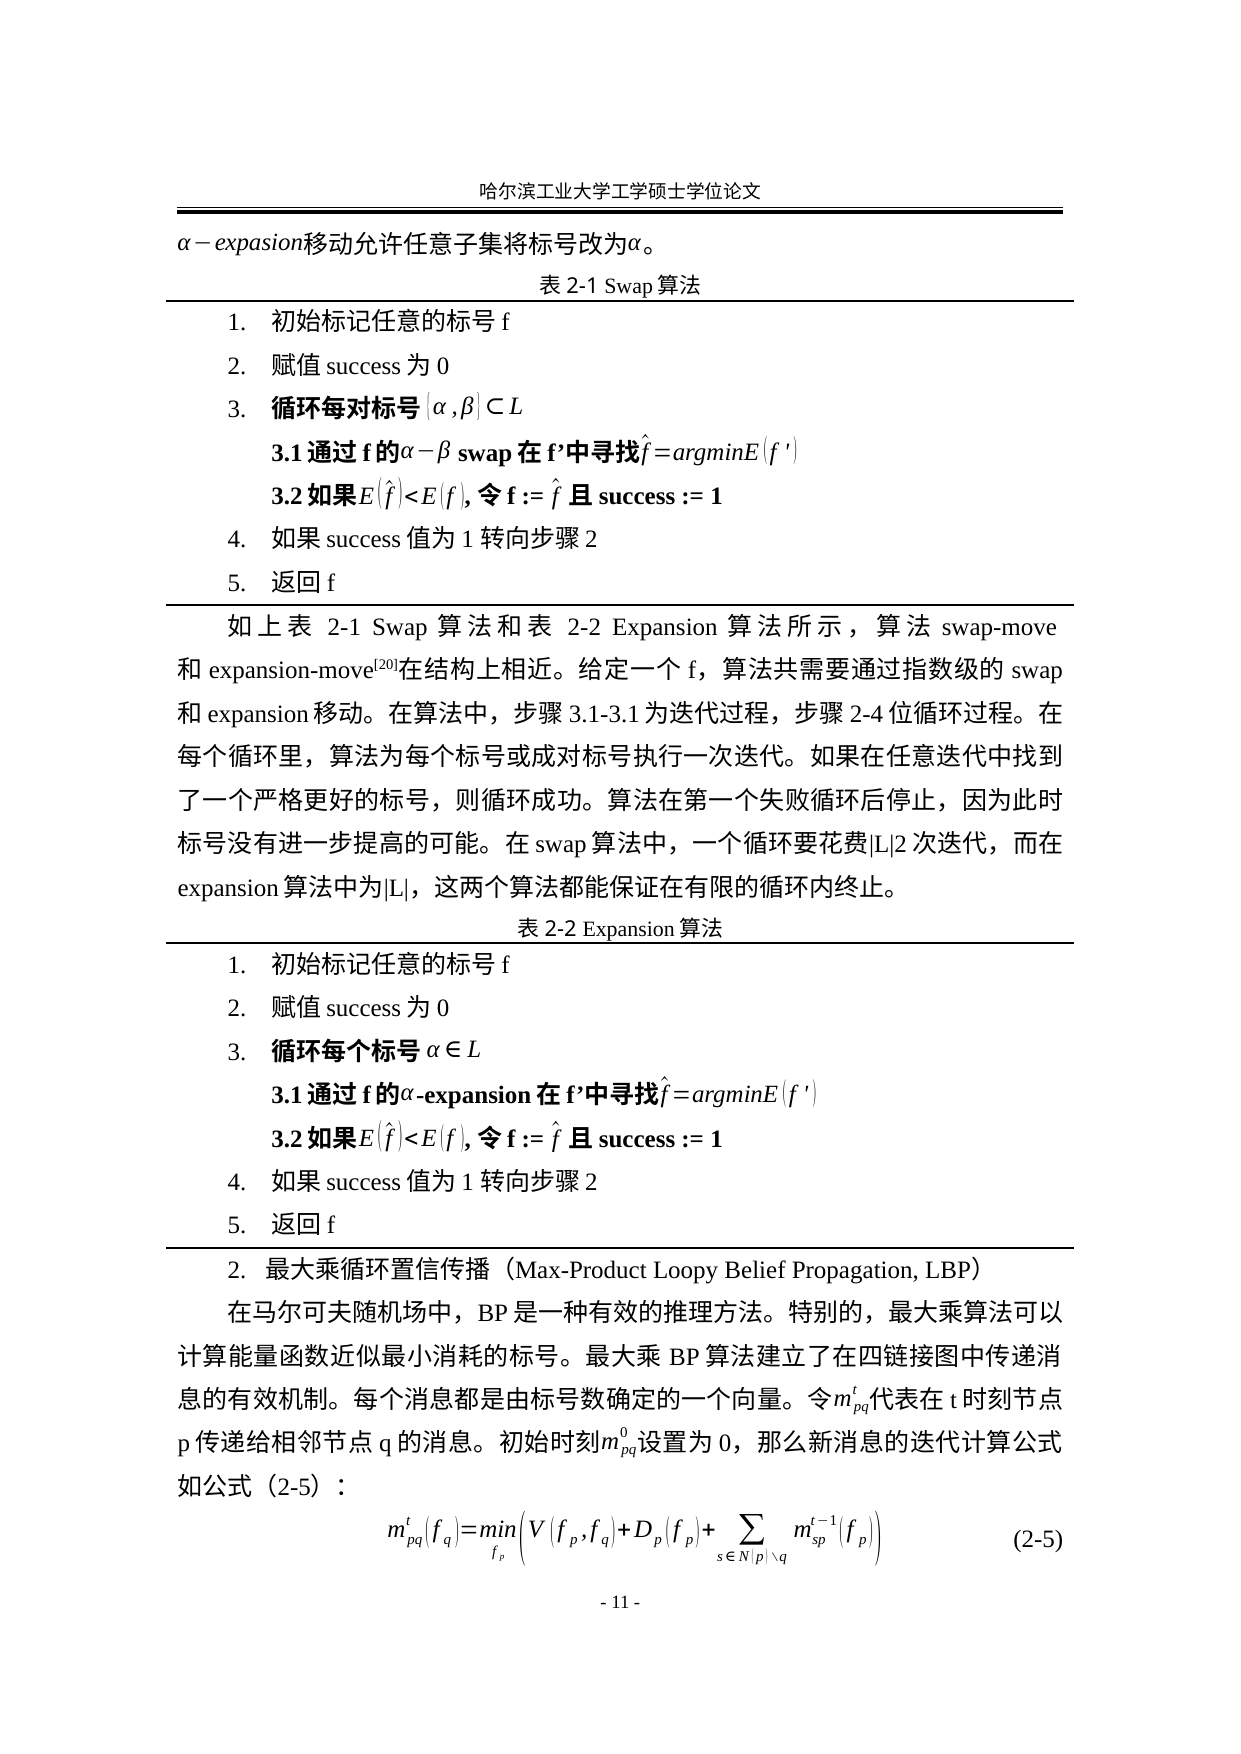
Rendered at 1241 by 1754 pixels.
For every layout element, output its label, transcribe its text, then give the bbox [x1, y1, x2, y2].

text 如上表 2-1 和表 2-2所示，算法swap-move 和 expansion-move[19]在结构上相近。给定一个f，算法共需要通过指数级的swap和expansion移动。在算法中，步骤3.1-3.1为迭代过程，步骤2-4位循环过程。在每个循环里，算法为每个标号或成对标号执行一次迭代。如果在任意迭代中找到了一个严格更好的标号，则循环成功。算法在第一个失败循环后停止，因为此时标号没有进一步提高的可能。在swap算法中，一个循环要花费|L|2次迭代，而在expansion算法中为|L|，这两个算法都能保证在有限的循环内终止。 [177, 606, 1063, 903]
list 最大乘循环置信传播（Max-Product Loopy Belief Propagation, LBP） [227, 1249, 1063, 1285]
table_header 初始标记任意的标号f 赋值success为 0 循环每个标号 3.1通过f的-expansion在f’中寻找 3.2如果, 令f := 且success := 1 如果success值为1 转向步骤2 返回 f [166, 944, 1074, 1247]
text 表 2-2 Expansion算法 [177, 911, 1063, 942]
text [177, 224, 1063, 261]
table_header 初始标记任意的标号f 赋值success为 0 循环每对标号 3.1通过f的 swap在f’中寻找 3.2如果, 令f := 且success := 1 如果success值为1 转向步骤2 返回 f [166, 302, 1074, 604]
text 表 2-1 Swap算法 [177, 268, 1063, 300]
text 在马尔可夫随机场中，BP是一种有效的推理方法。特别的，最大乘算法可以计算能量函数近似最小消耗的标号。最大乘BP算法建立了在四链接图中传递消息的有效机制。每个消息都是由标号数确定的一个向量。令代表在t时刻节点p传递给相邻节点q的消息。初始时刻设置为0，那么新消息的迭代计算公式如公式（2-5）： [177, 1292, 1063, 1502]
text (2-5) [227, 1510, 1063, 1568]
